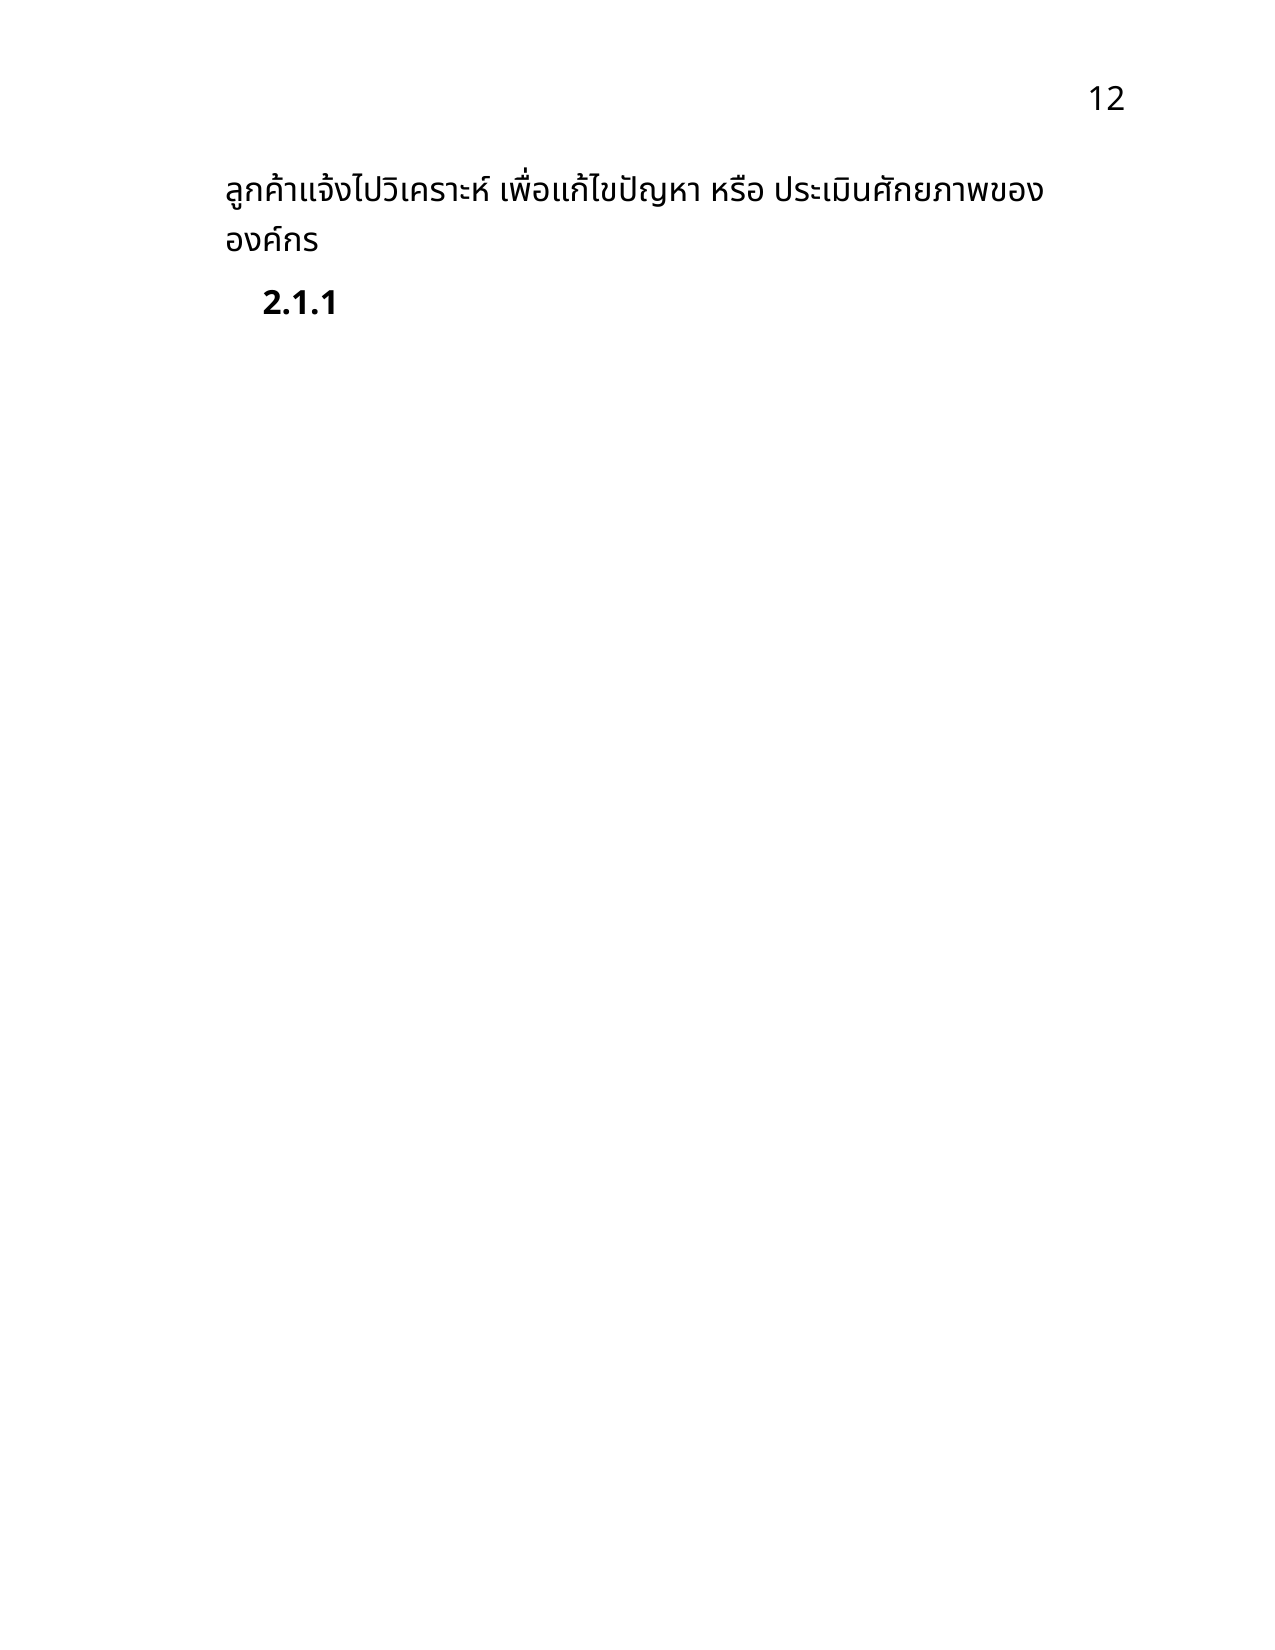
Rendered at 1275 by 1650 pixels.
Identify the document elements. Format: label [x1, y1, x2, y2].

text [225, 166, 1125, 267]
